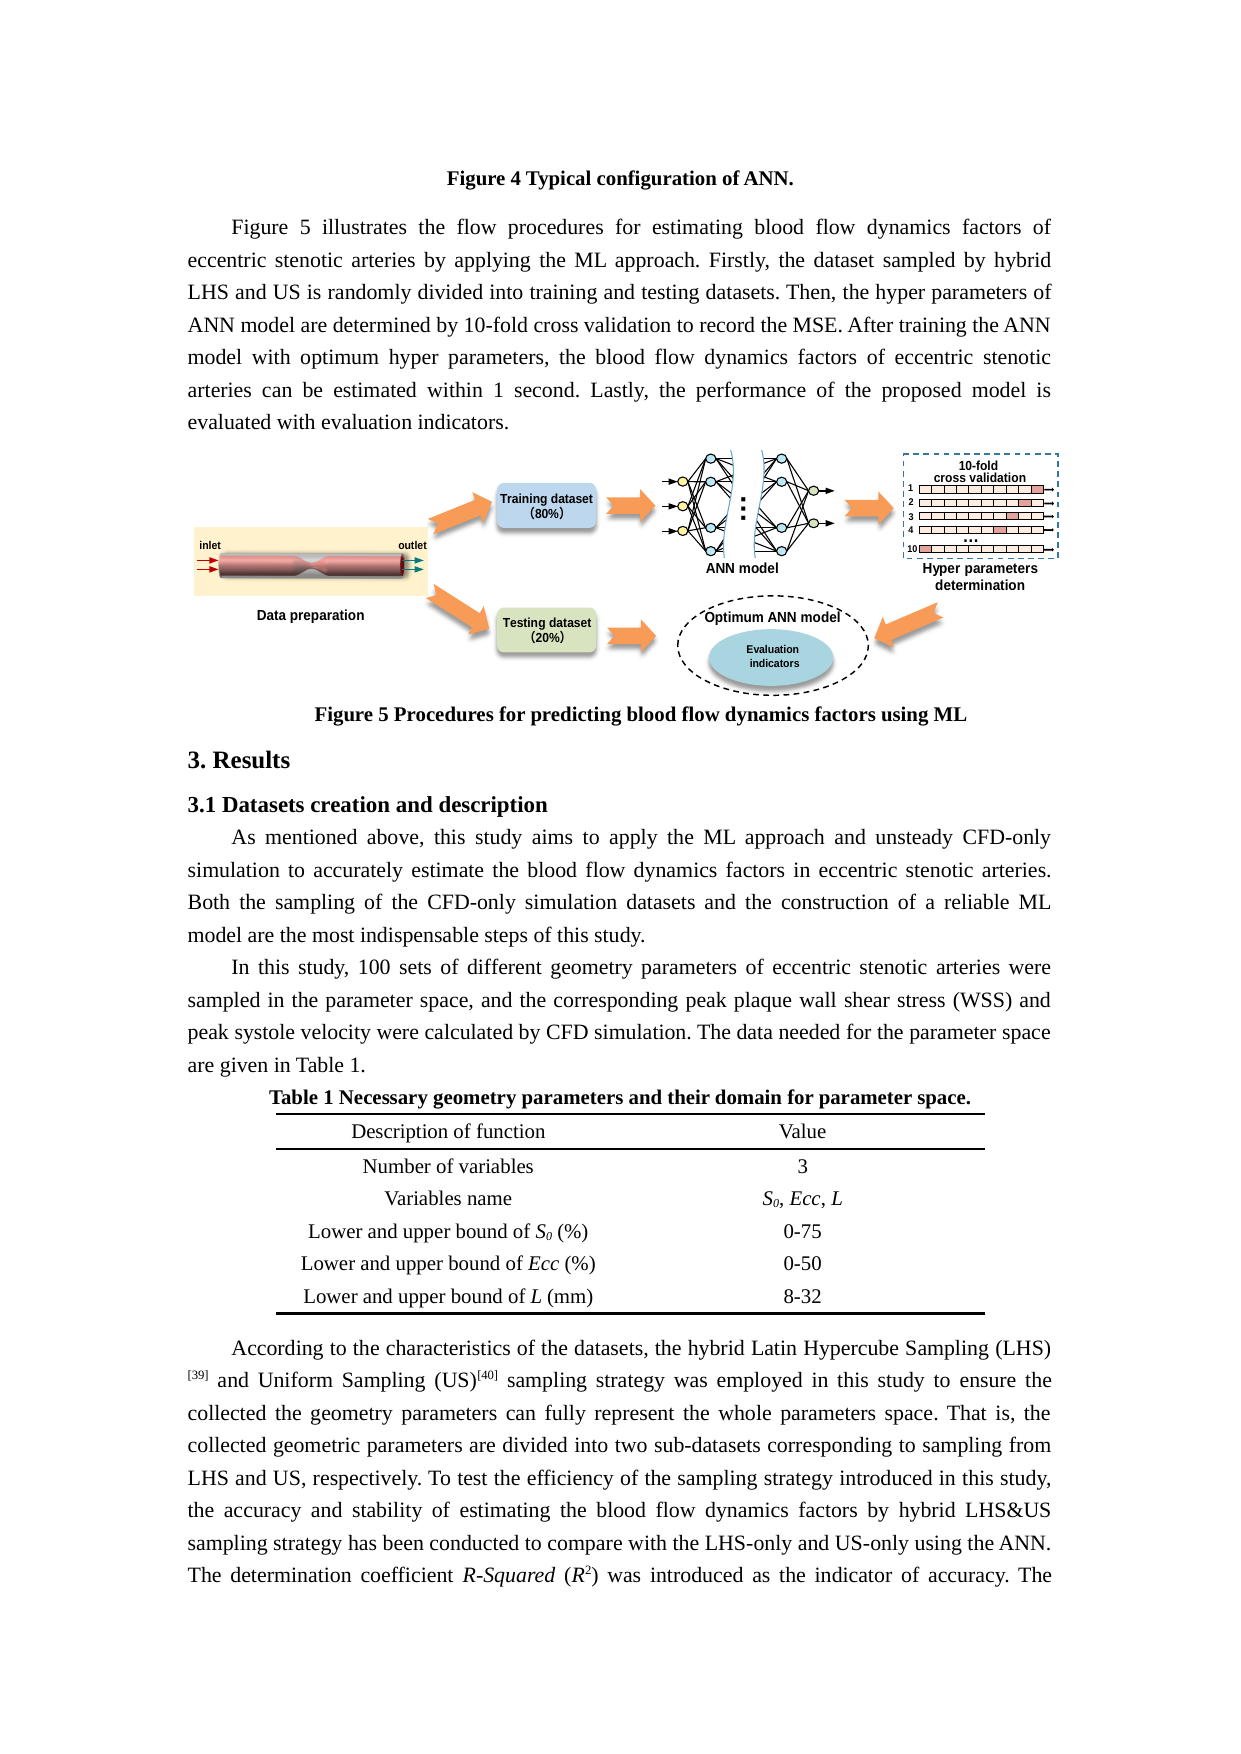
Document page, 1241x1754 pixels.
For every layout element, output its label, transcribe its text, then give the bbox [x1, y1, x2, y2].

table_cell Variables name [276, 1182, 620, 1214]
text In this study, 100 sets of different geometry parameters of eccentric stenotic arteries were sampled in the parameter space, and the corresponding peak plaque wall shear stress (WSS) and peak systole velocity were calculated by CFD simulation. The data needed for the parameter space are given in Table 1. [187, 951, 1053, 1081]
text Figure 4 Typical configuration of ANN. [187, 162, 1053, 194]
table_header Value [620, 1115, 985, 1148]
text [187, 1331, 1053, 1591]
table_cell Lower and upper bound of Ecc (%) [276, 1247, 620, 1279]
text Figure 5 Procedures for predicting blood flow dynamics factors using ML [187, 698, 1053, 731]
table_cell 8-32 [620, 1279, 985, 1312]
table_cell 0-75 [620, 1214, 985, 1247]
table_cell Lower and upper bound of L (mm) [276, 1279, 620, 1312]
table_header Description of function [276, 1115, 620, 1148]
text Figure 5 illustrates the flow procedures for estimating blood flow dynamics factors of eccentric stenotic arteries by applying the ML approach. Firstly, the dataset sampled by hybrid LHS and US is randomly divided into training and testing datasets. Then, the hyper parameters of ANN model are determined by 10-fold cross validation to record the MSE. After training the ANN model with optimum hyper parameters, the blood flow dynamics factors of eccentric stenotic arteries can be estimated within 1 second. Lastly, the performance of the proposed model is evaluated with evaluation indicators. [187, 211, 1053, 438]
table_cell Lower and upper bound of S0 (%) [276, 1214, 620, 1247]
text 3. Results [187, 743, 1053, 776]
text 3.1 Datasets creation and description [187, 788, 1053, 821]
table_cell 3 [620, 1150, 985, 1182]
text Table 1 Necessary geometry parameters and their domain for parameter space. [187, 1081, 1053, 1113]
text As mentioned above, this study aims to apply the ML approach and unsteady CFD-only simulation to accurately estimate the blood flow dynamics factors in eccentric stenotic arteries. Both the sampling of the CFD-only simulation datasets and the construction of a reliable ML model are the most indispensable steps of this study. [187, 821, 1053, 951]
table_cell 0-50 [620, 1247, 985, 1279]
table_cell S0, Ecc, L [620, 1182, 985, 1214]
table_cell Number of variables [276, 1150, 620, 1182]
